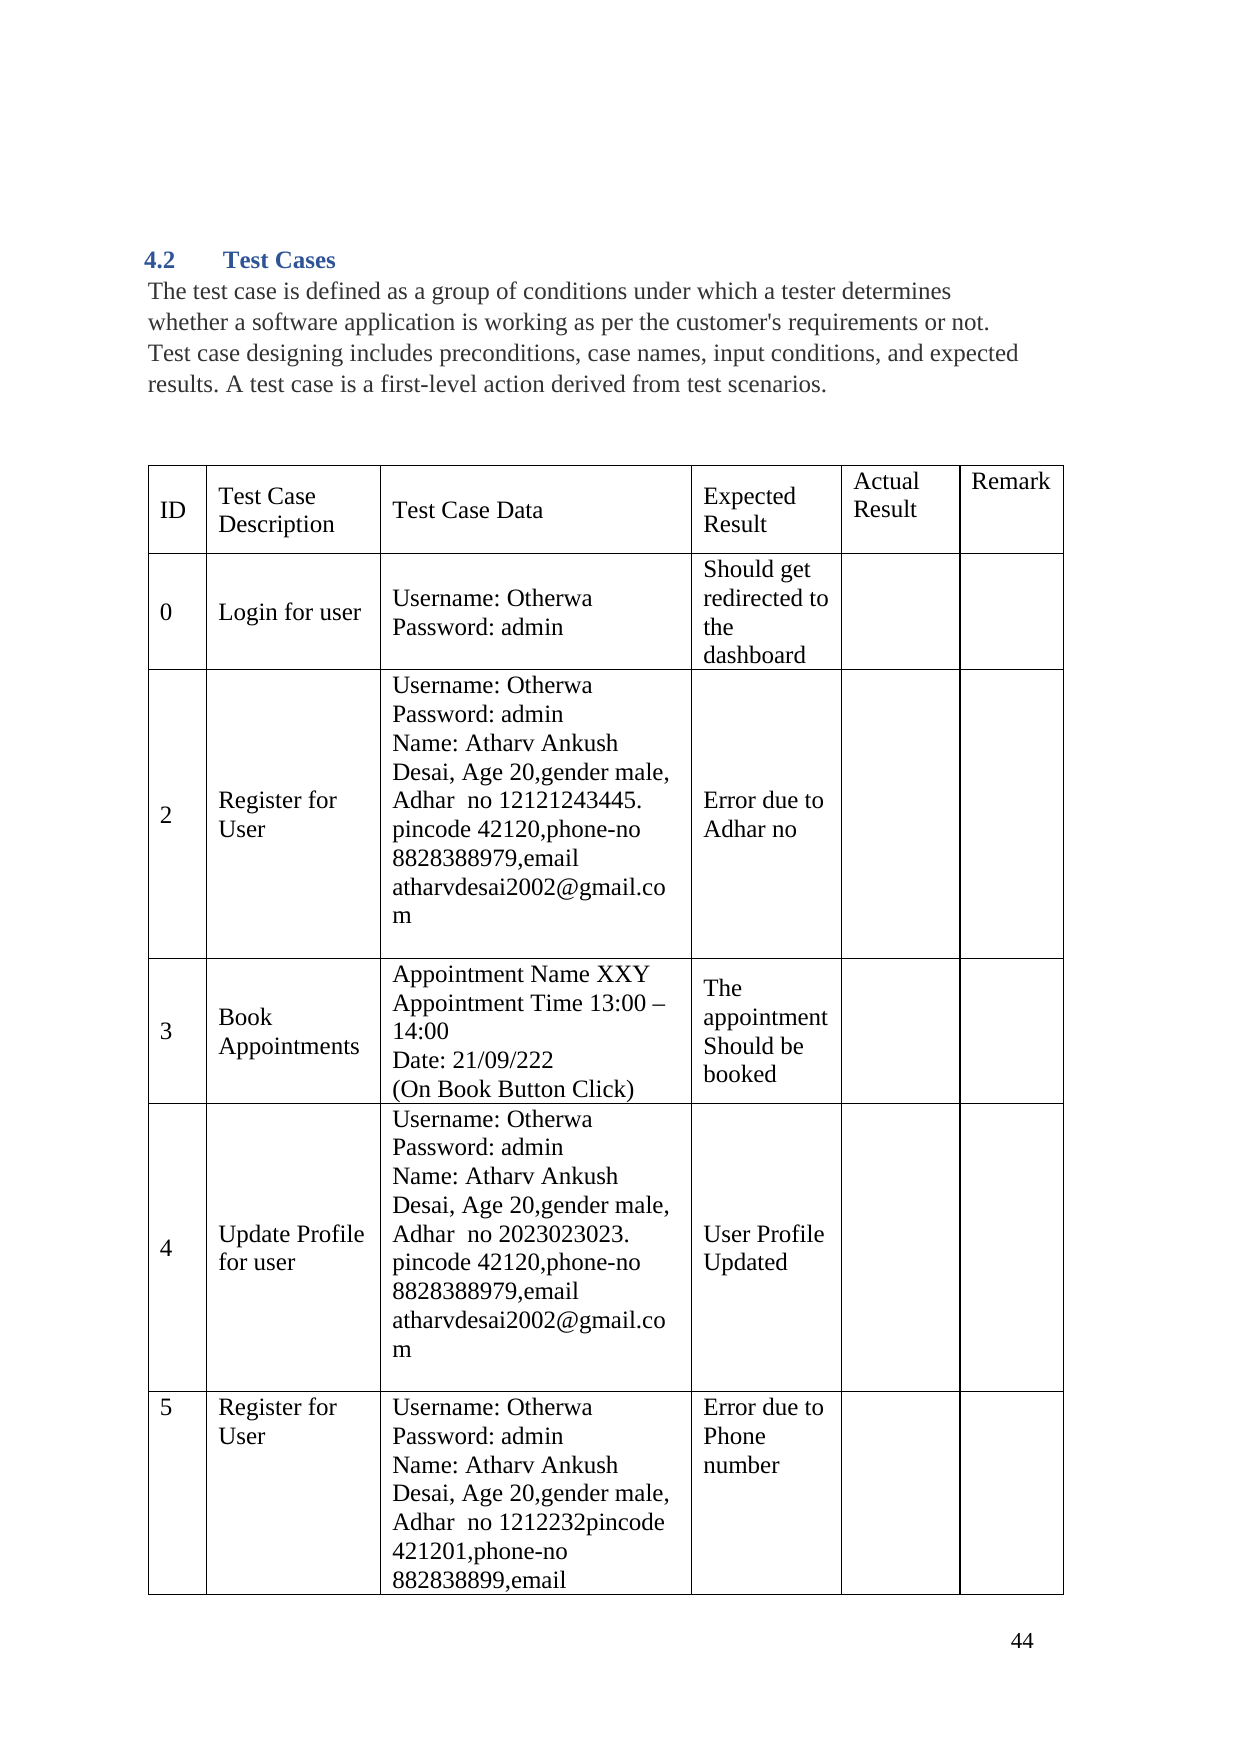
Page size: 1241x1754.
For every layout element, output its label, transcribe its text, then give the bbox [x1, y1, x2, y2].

table_cell [842, 1104, 959, 1391]
table_cell 4 [149, 1104, 206, 1391]
table_header Actual Result [842, 466, 959, 553]
table_cell [842, 670, 959, 958]
table_cell 5 [149, 1392, 206, 1593]
table_cell Login for user [207, 554, 380, 669]
table_cell [961, 1392, 1063, 1593]
subtitle Test Cases [144, 245, 1033, 274]
table_cell 0 [149, 554, 206, 669]
table_cell Username: Otherwa Password: admin Name: Atharv Ankush Desai, Age 20,gender male, Adhar no 12121243445. pincode 42120,phone-no 8828388979,email atharvdesai2002@gmail.com [381, 670, 691, 958]
table_cell Book Appointments [207, 959, 380, 1103]
table_cell Username: Otherwa Password: admin Name: Atharv Ankush Desai, Age 20,gender male, Adhar no 2023023023. pincode 42120,phone-no 8828388979,email atharvdesai2002@gmail.com [381, 1104, 691, 1391]
table_cell User Profile Updated [692, 1104, 841, 1391]
table_cell [961, 1104, 1063, 1391]
table_header Expected Result [692, 466, 841, 553]
table_cell Update Profile for user [207, 1104, 380, 1391]
table_cell [961, 959, 1063, 1103]
table_cell Should get redirected to the dashboard [692, 554, 841, 669]
table_cell [961, 554, 1063, 669]
table_cell Appointment Name XXY Appointment Time 13:00 – 14:00 Date: 21/09/222 (On Book Button Click) [381, 959, 691, 1103]
table_cell 3 [149, 959, 206, 1103]
text The test case is defined as a group of conditions under which a tester determines whether a software application is working as per the customer's requirements or not. Test case designing includes preconditions, case names, input conditions, and expected results. A test case is a first-level action derived from test scenarios. [148, 276, 1033, 398]
table_cell Username: Otherwa Password: admin [381, 554, 691, 669]
table_cell 2 [149, 670, 206, 958]
table_cell Error due to Adhar no [692, 670, 841, 958]
table_cell [961, 670, 1063, 958]
table_header ID [149, 466, 206, 553]
table_cell Register for User [207, 1392, 380, 1593]
table_cell Error due to Phone number [692, 1392, 841, 1593]
table_cell The appointment Should be booked [692, 959, 841, 1103]
table_cell [842, 959, 959, 1103]
table_header Test Case Description [207, 466, 380, 553]
table_cell [842, 554, 959, 669]
table_cell [842, 1392, 959, 1593]
table_header Test Case Data [381, 466, 691, 553]
table_cell Register for User [207, 670, 380, 958]
table_header Remark [961, 466, 1063, 553]
